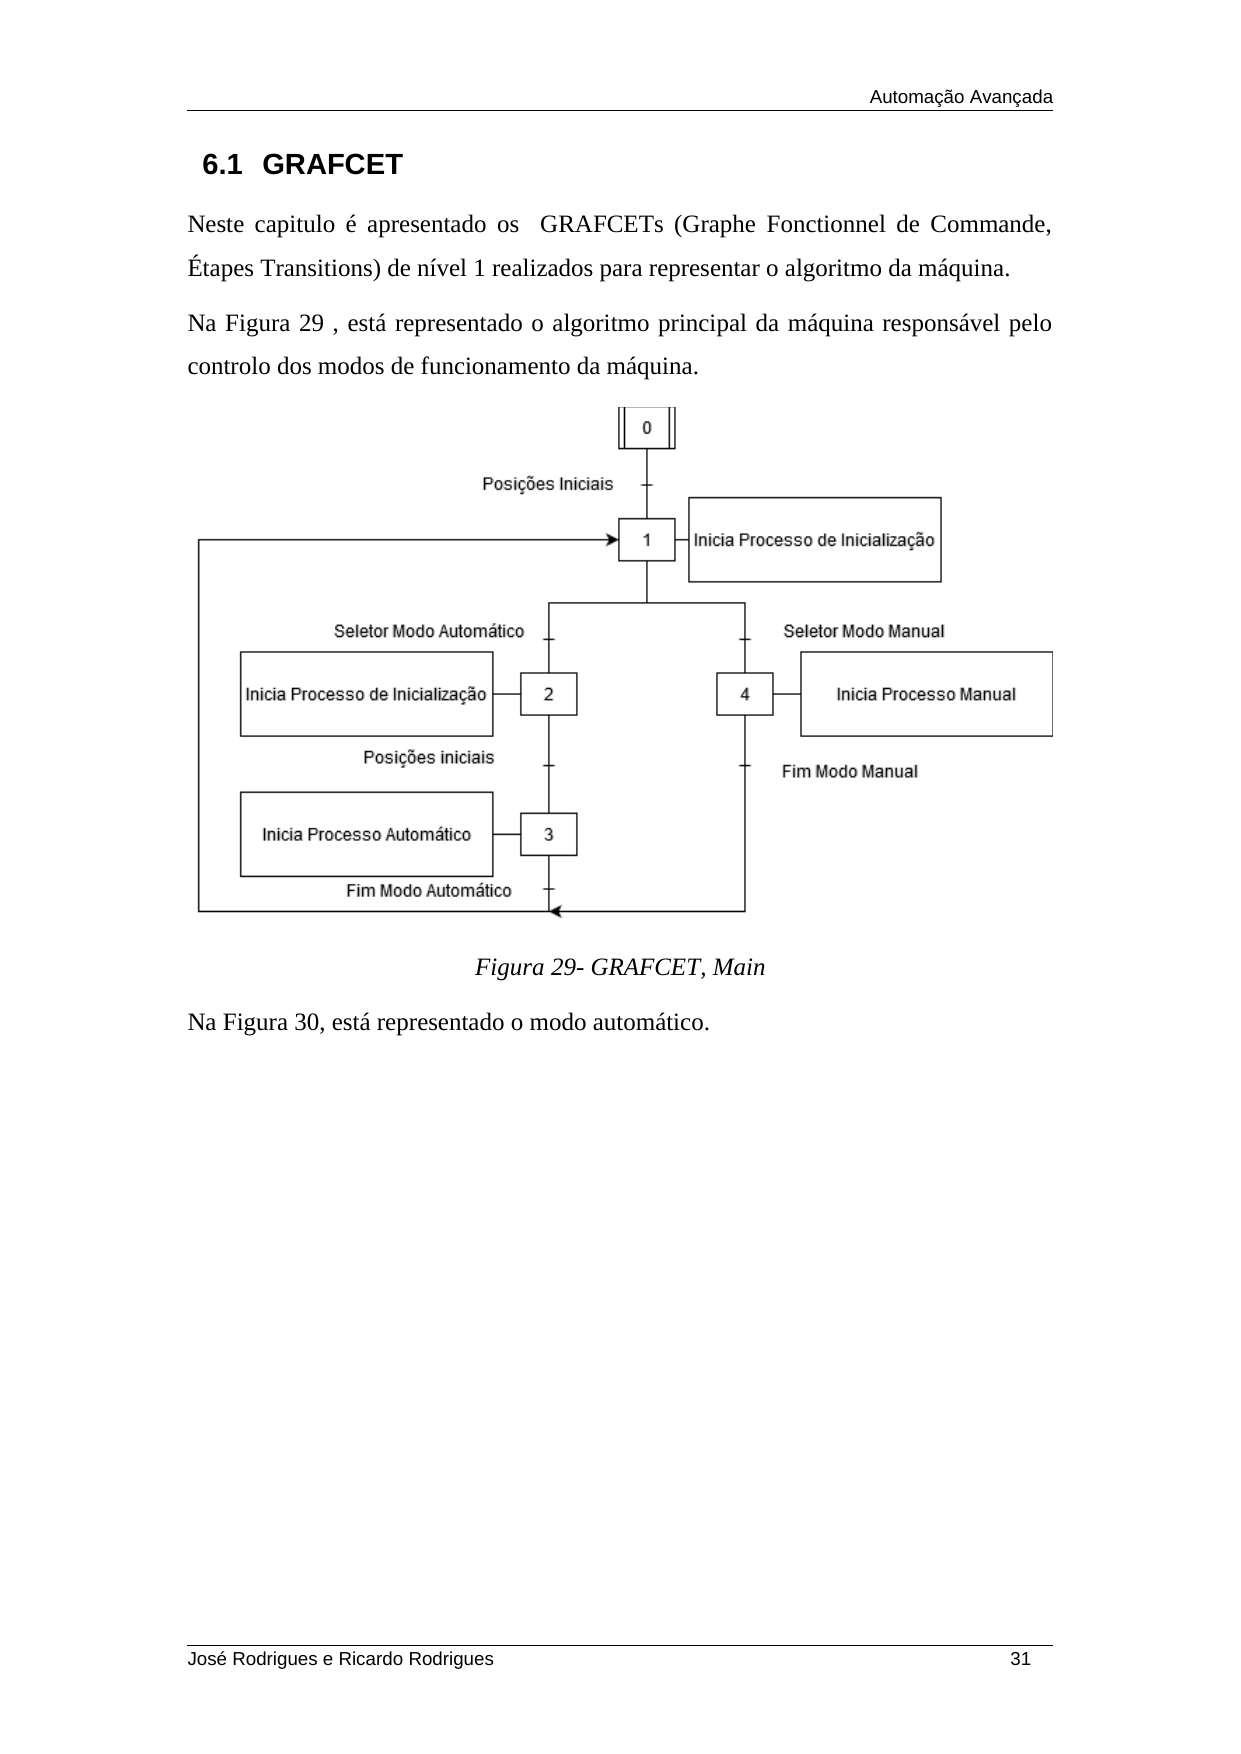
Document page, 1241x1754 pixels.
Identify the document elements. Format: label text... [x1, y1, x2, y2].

picture [187, 407, 1053, 925]
text Figura 29- GRAFCET, Main [187, 952, 1053, 981]
text Na Figura 30, está representado o modo automático. [187, 1007, 1053, 1036]
subtitle GRAFCET [202, 147, 1053, 180]
text Na Figura 29 , está representado o algoritmo principal da máquina responsável pelo controlo dos modos de funcionamento da máquina. [187, 308, 1053, 380]
text Neste capitulo é apresentado os GRAFCETs (Graphe Fonctionnel de Commande, Étapes Transitions) de nível 1 realizados para representar o algoritmo da máquina. [187, 209, 1053, 281]
